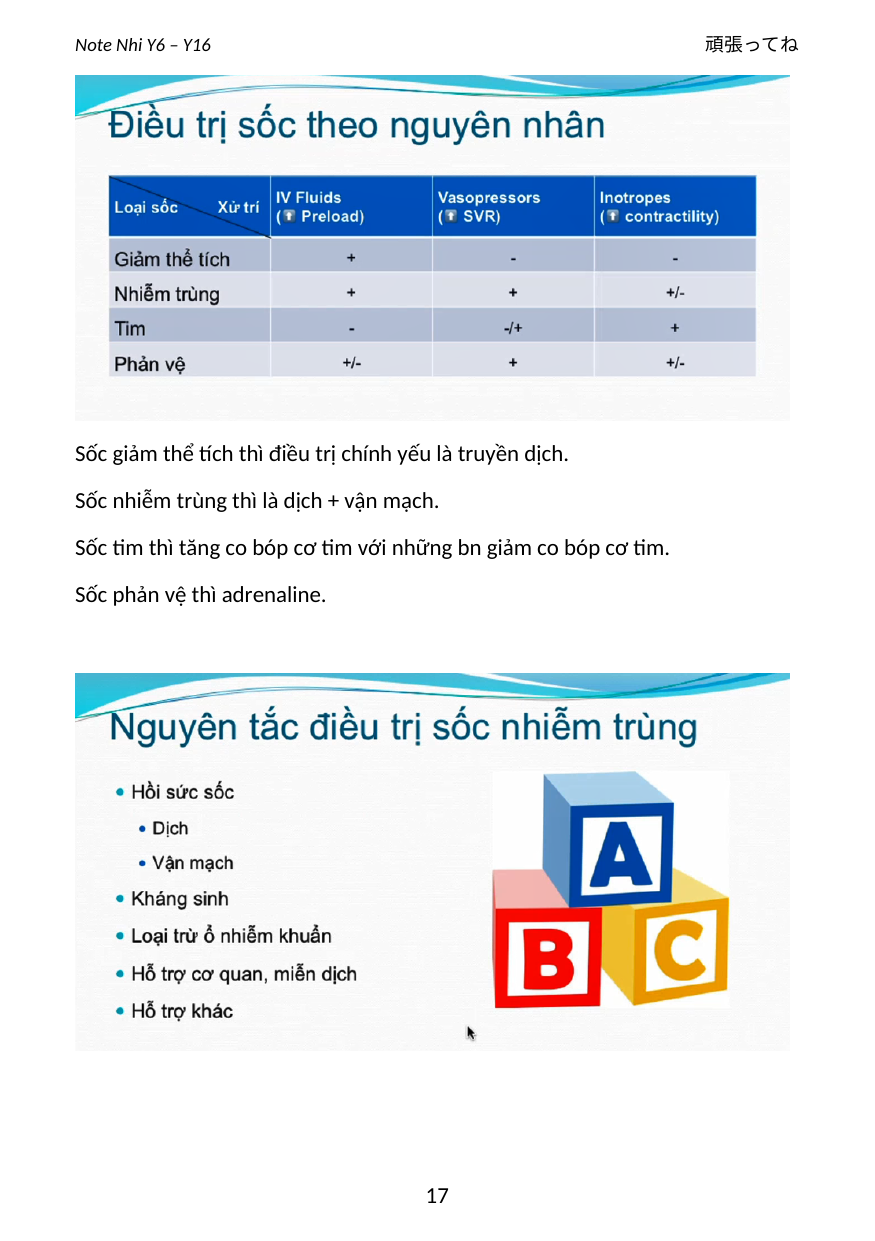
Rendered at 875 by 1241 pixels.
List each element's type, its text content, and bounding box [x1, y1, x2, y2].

text Sốc nhiễm trùng thì là dịch + vận mạch. [75, 486, 799, 514]
picture [75, 673, 790, 1051]
text Sốc tim thì tăng co bóp cơ tim với những bn giảm co bóp cơ tim. [75, 533, 799, 561]
text Sốc phản vệ thì adrenaline. [75, 580, 799, 608]
text Sốc giảm thể tích thì điều trị chính yếu là truyền dịch. [75, 439, 799, 467]
picture [75, 75, 790, 421]
